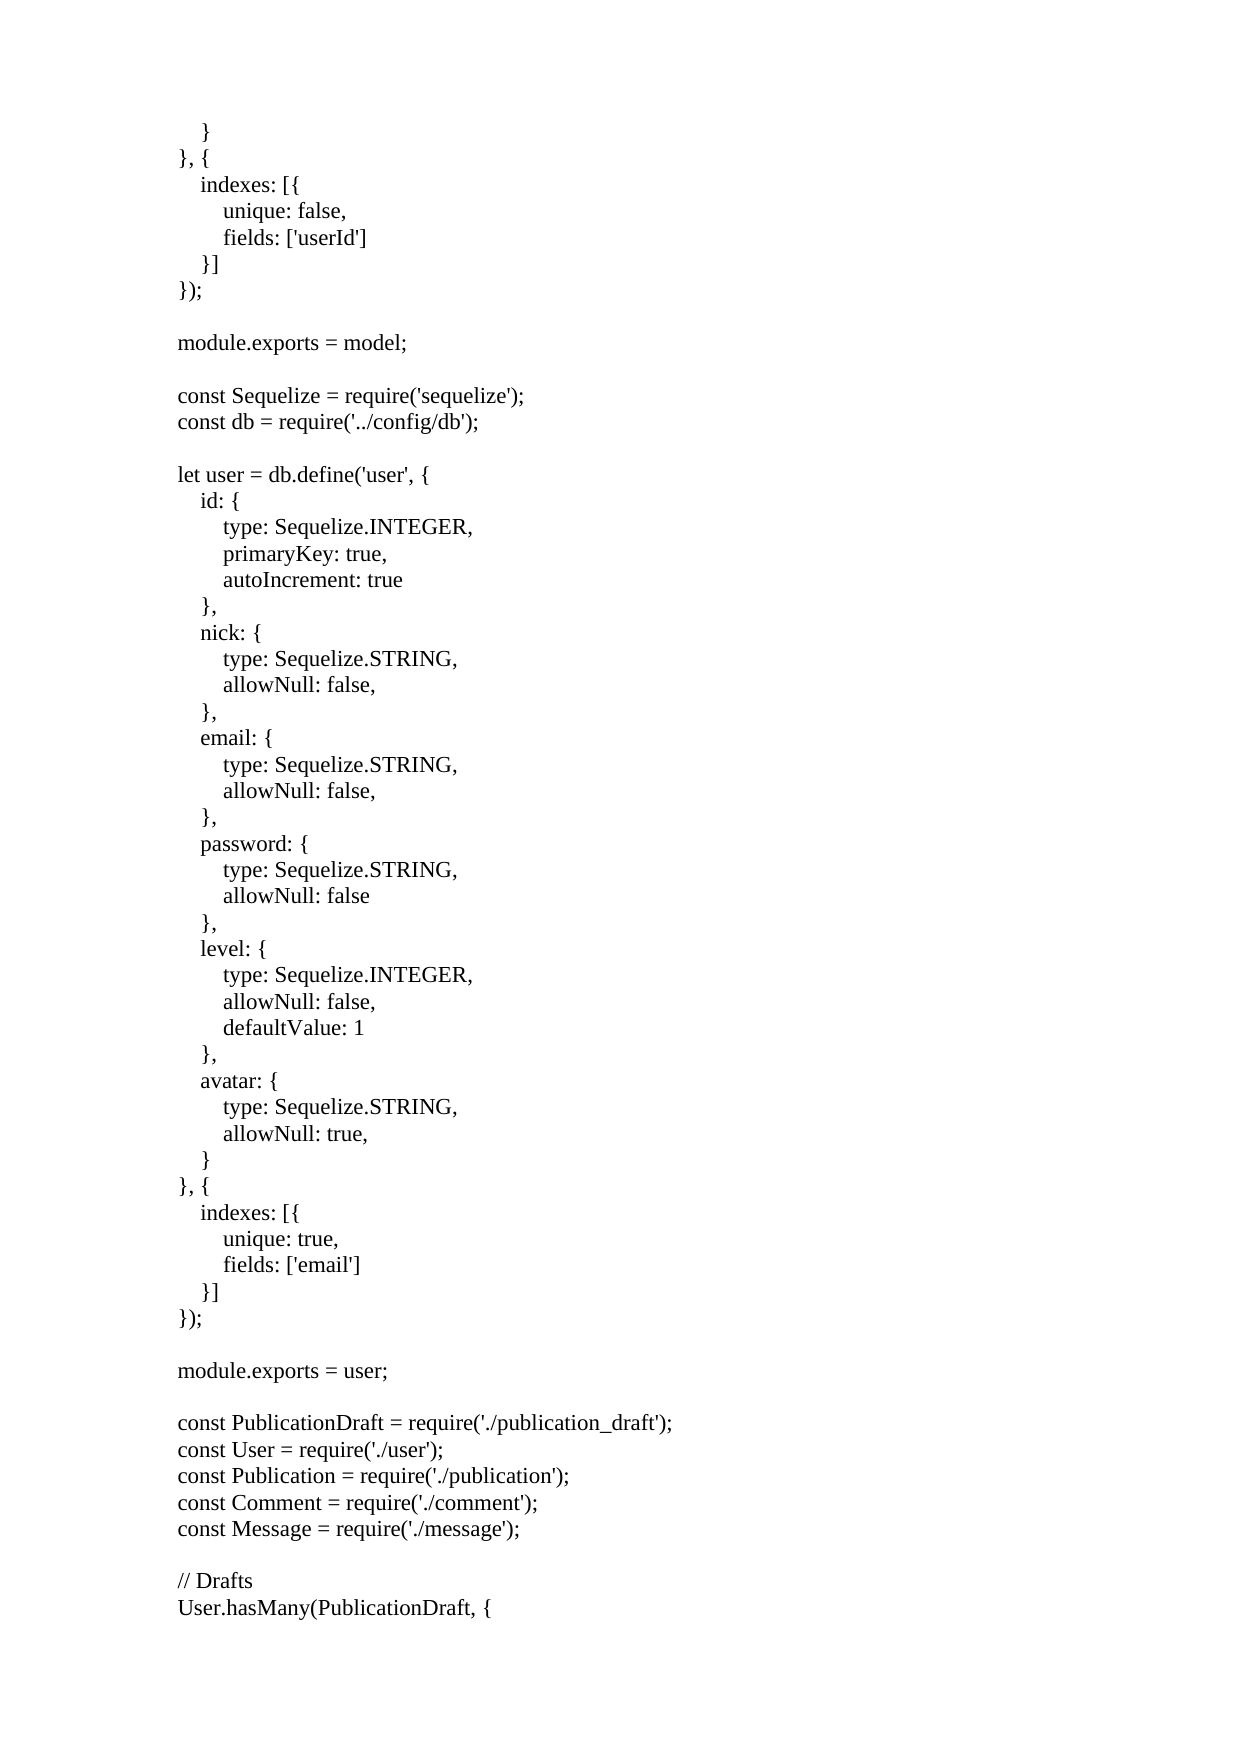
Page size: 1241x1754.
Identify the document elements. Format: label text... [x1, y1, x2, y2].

text unique: true, [177, 1225, 1152, 1251]
text fields: ['email'] [177, 1251, 1152, 1278]
text primaryKey: true, [177, 540, 1152, 566]
text type: Sequelize.STRING, [177, 751, 1152, 777]
text const PublicationDraft = require('./publication_draft'); [177, 1409, 1152, 1436]
text level: { [177, 935, 1152, 961]
text module.exports = model; [177, 329, 1152, 355]
text const db = require('../config/db'); [177, 408, 1152, 434]
text type: Sequelize.STRING, [177, 856, 1152, 882]
text defaultValue: 1 [177, 1014, 1152, 1041]
text type: Sequelize.STRING, [177, 1093, 1152, 1119]
text type: Sequelize.STRING, [177, 645, 1152, 672]
text } [177, 118, 1152, 144]
text allowNull: true, [177, 1119, 1152, 1146]
text }, [177, 909, 1152, 935]
text indexes: [{ [177, 171, 1152, 197]
text }] [177, 1278, 1152, 1304]
text type: Sequelize.INTEGER, [177, 513, 1152, 540]
text nick: { [177, 619, 1152, 645]
text }); [177, 276, 1152, 303]
text }, [177, 698, 1152, 724]
text let user = db.define('user', { [177, 461, 1152, 487]
text avatar: { [177, 1067, 1152, 1093]
text }, [177, 1041, 1152, 1067]
text id: { [177, 487, 1152, 513]
text allowNull: false [177, 882, 1152, 909]
text const Comment = require('./comment'); [177, 1488, 1152, 1515]
text const Sequelize = require('sequelize'); [177, 382, 1152, 408]
text }] [177, 250, 1152, 276]
text const User = require('./user'); [177, 1436, 1152, 1462]
text const Message = require('./message'); [177, 1515, 1152, 1541]
text fields: ['userId'] [177, 223, 1152, 250]
text // Drafts [177, 1568, 1152, 1594]
text email: { [177, 724, 1152, 751]
text }, [177, 592, 1152, 619]
text allowNull: false, [177, 988, 1152, 1014]
text allowNull: false, [177, 672, 1152, 698]
text User.hasMany(PublicationDraft, { [177, 1594, 1152, 1620]
text unique: false, [177, 197, 1152, 223]
text }, { [177, 1172, 1152, 1199]
text }, [177, 803, 1152, 830]
text }, { [177, 144, 1152, 171]
text type: Sequelize.INTEGER, [177, 961, 1152, 988]
text } [177, 1146, 1152, 1172]
text password: { [177, 830, 1152, 856]
text indexes: [{ [177, 1199, 1152, 1225]
text module.exports = user; [177, 1357, 1152, 1383]
text }); [177, 1304, 1152, 1330]
text autoIncrement: true [177, 566, 1152, 592]
text const Publication = require('./publication'); [177, 1462, 1152, 1488]
text allowNull: false, [177, 777, 1152, 803]
